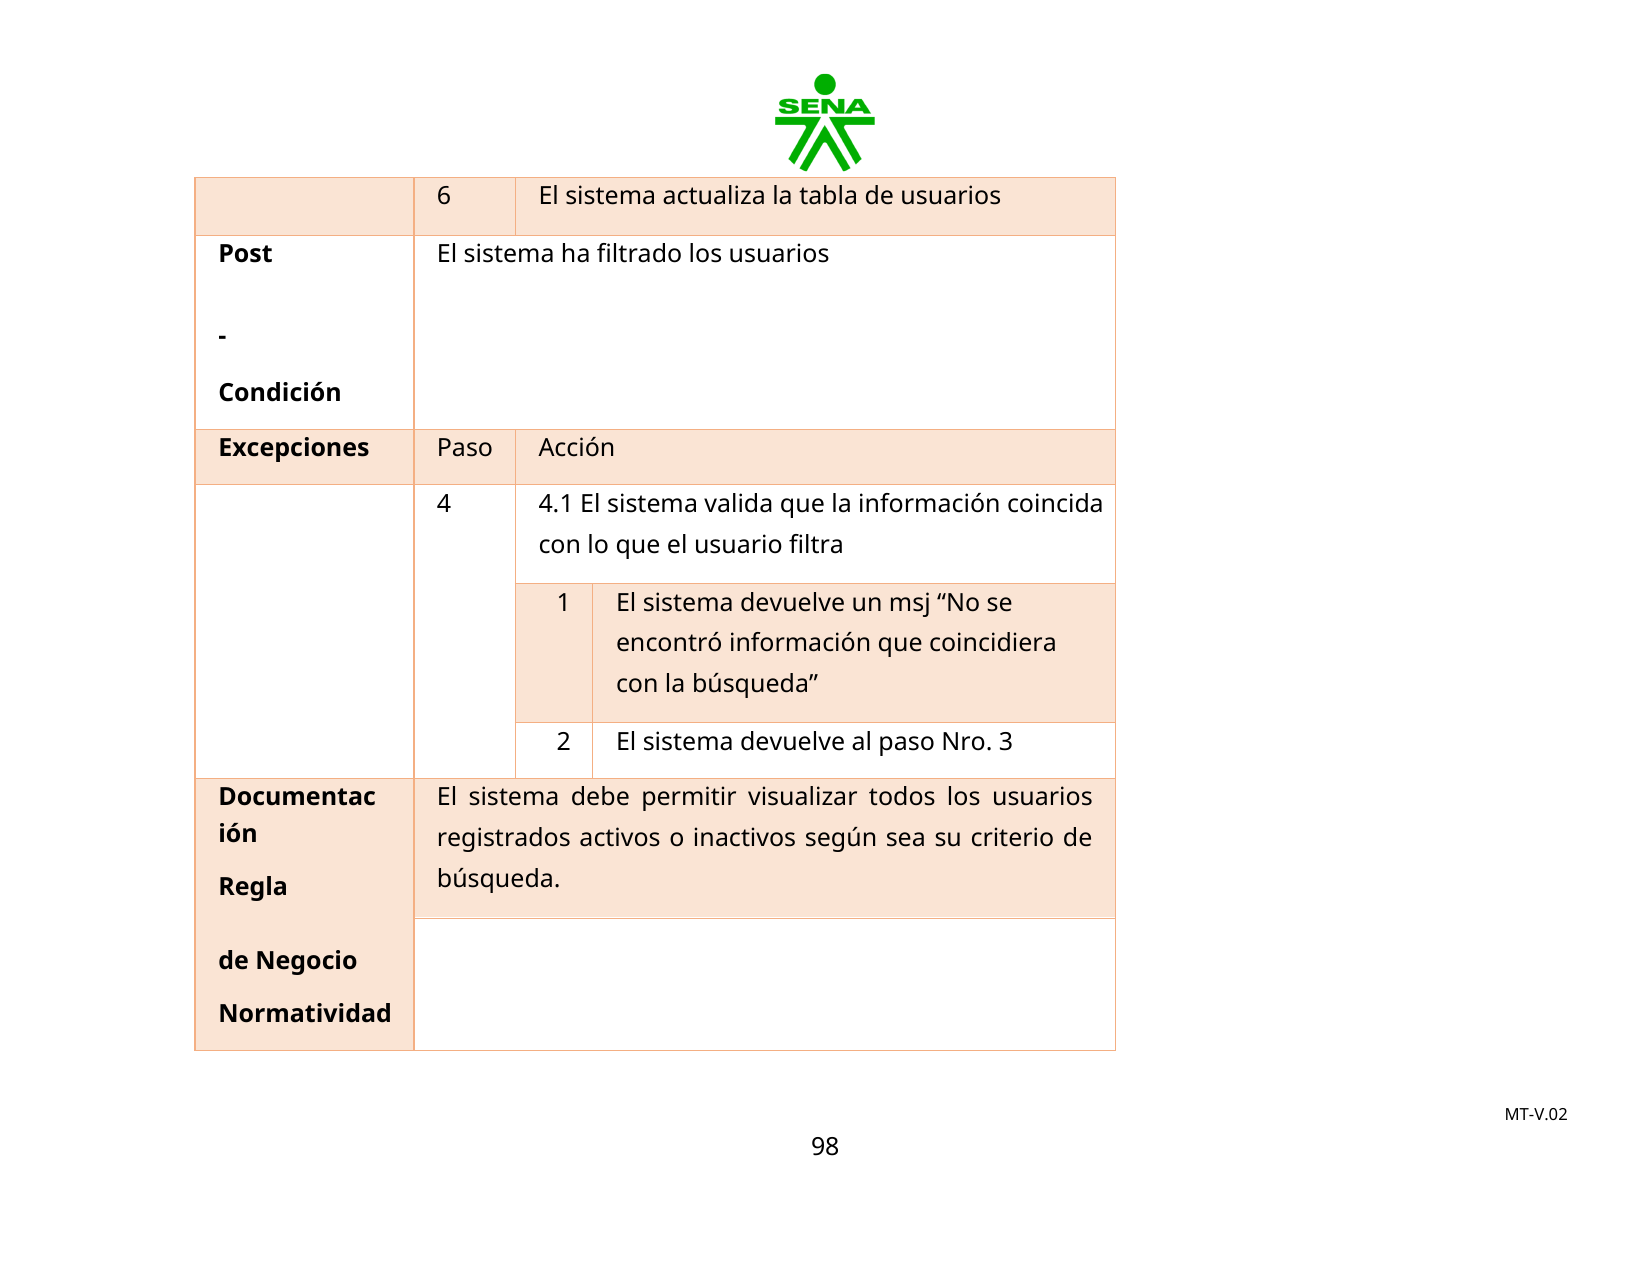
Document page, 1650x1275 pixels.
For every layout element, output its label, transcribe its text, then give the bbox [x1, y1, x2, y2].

table_cell [415, 919, 1115, 1050]
table_cell Paso [415, 430, 515, 484]
table_cell Documentación Regla de Negocio Normatividad [196, 779, 413, 1050]
table_cell 6 [415, 178, 515, 235]
table_cell [196, 485, 413, 777]
table_cell Acción [516, 430, 1115, 484]
table_cell Excepciones [196, 430, 413, 484]
table_cell [196, 178, 413, 235]
table_cell Post - Condición [196, 236, 413, 429]
table_cell El sistema devuelve al paso Nro. 3 [593, 723, 1115, 777]
table_cell 2 [516, 723, 592, 777]
table_cell El sistema ha filtrado los usuarios [415, 236, 1115, 429]
table_cell El sistema actualiza la tabla de usuarios [516, 178, 1115, 235]
picture [775, 73, 875, 172]
table_cell El sistema debe permitir visualizar todos los usuarios registrados activos o inactivos según sea su criterio de búsqueda. [415, 779, 1115, 917]
table_cell 4 [415, 485, 515, 777]
table_cell 4.1 El sistema valida que la información coincida con lo que el usuario filtra [516, 485, 1115, 583]
table_cell 1 [516, 584, 592, 722]
table_cell El sistema devuelve un msj “No se encontró información que coincidiera con la búsqueda” [593, 584, 1115, 722]
